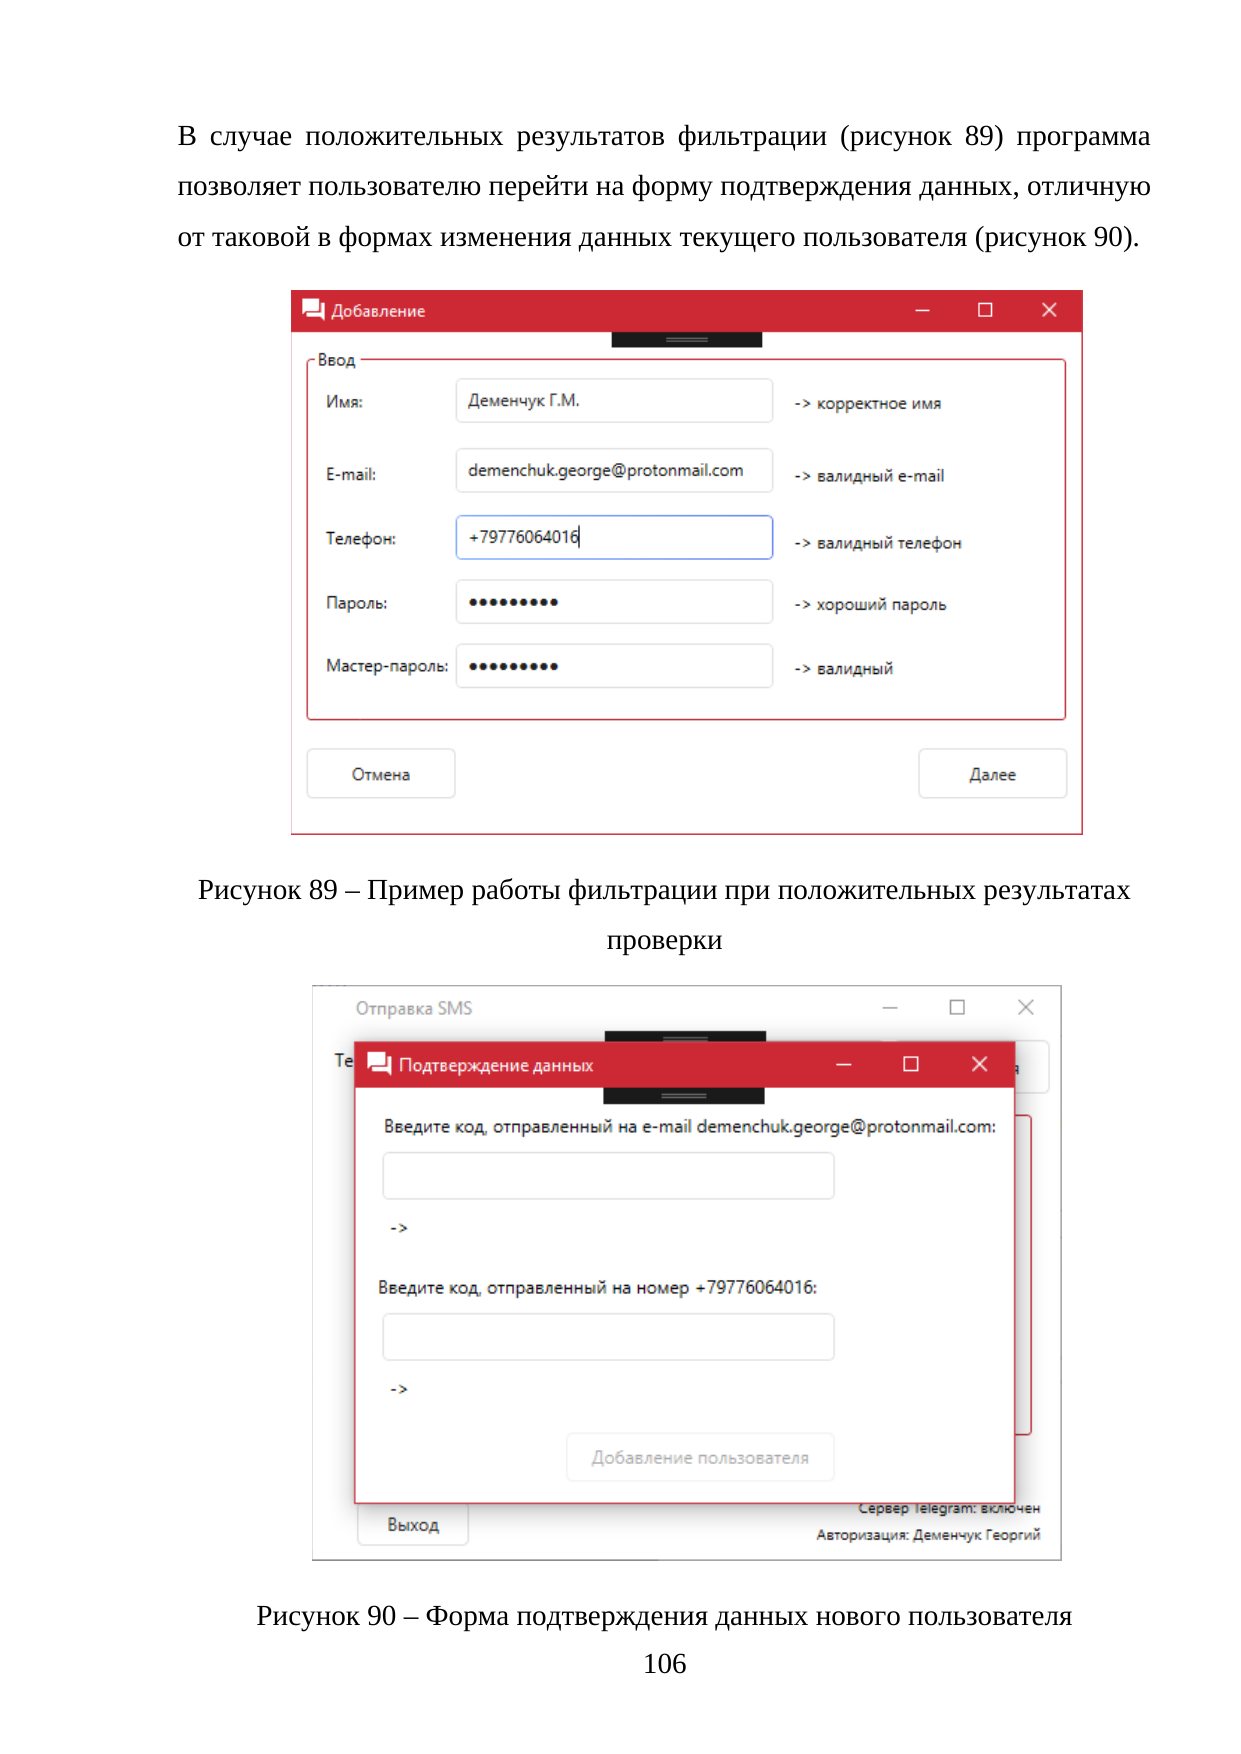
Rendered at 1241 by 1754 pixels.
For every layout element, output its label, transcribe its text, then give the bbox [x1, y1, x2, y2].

text Рисунок 89 – Пример работы фильтрации при положительных результатах проверки [177, 872, 1152, 956]
picture [291, 290, 1083, 835]
text В случае положительных результатов фильтрации (рисунок 89) программа позволяет пользователю перейти на форму подтверждения данных, отличную от таковой в формах изменения данных текущего пользователя (рисунок 90). [177, 118, 1152, 252]
text Рисунок 90 – Форма подтверждения данных нового пользователя [177, 1598, 1152, 1631]
picture [312, 985, 1062, 1561]
